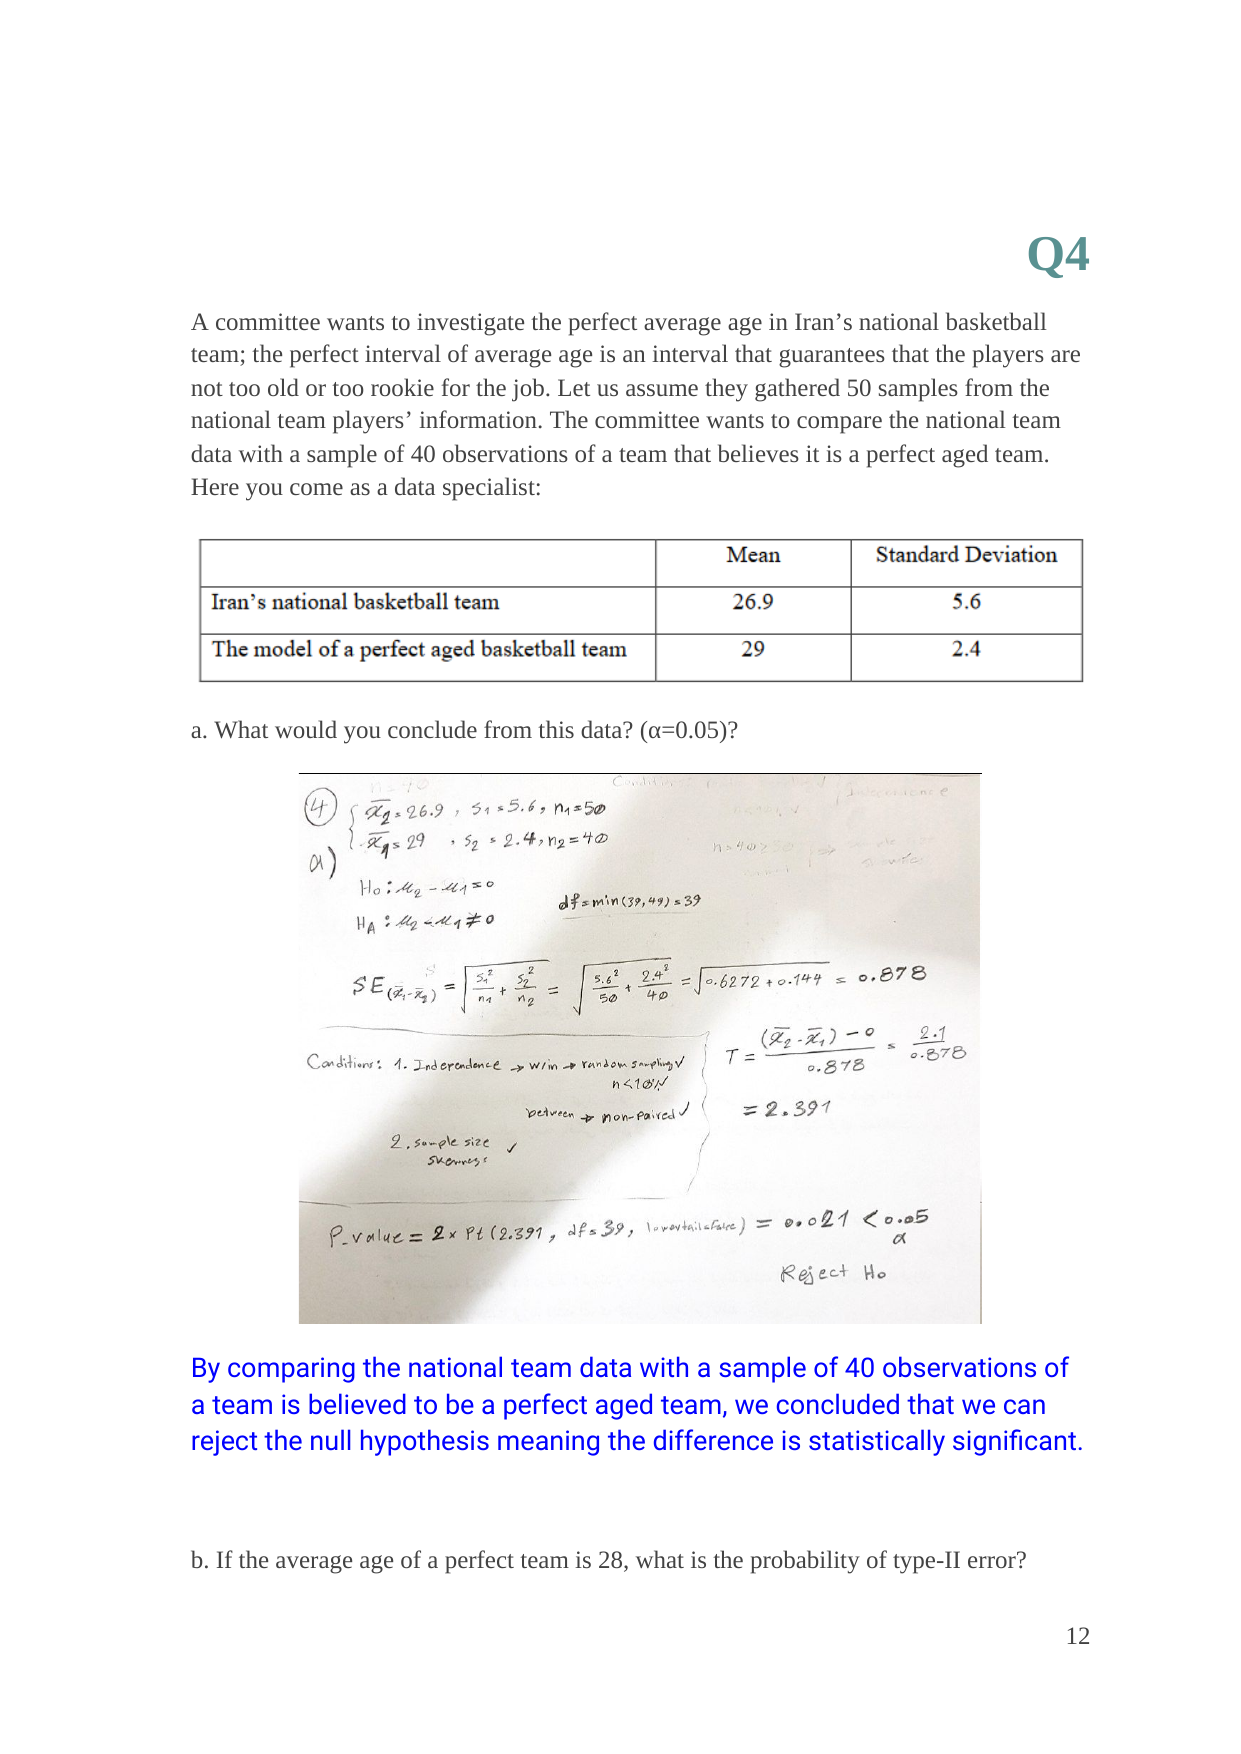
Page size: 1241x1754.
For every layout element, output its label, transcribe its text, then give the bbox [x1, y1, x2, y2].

text a. What would you conclude from this data? (α=0.05)? [191, 715, 1090, 744]
subtitle Q4 [186, 224, 1090, 282]
text A committee wants to investigate the perfect average age in Iran’s national basketball team; the perfect interval of average age is an interval that guarantees that the players are not too old or too rookie for the job. Let us assume they gathered 50 samples from the national team players’ information. The committee wants to compare the national team data with a sample of 40 observations of a team that believes it is a perfect aged team. Here you come as a data specialist: [191, 307, 1090, 500]
picture [298, 773, 982, 1324]
text By comparing the national team data with a sample of 40 observations of a team is believed to be a perfect aged team, we concluded that we can reject the null hypothesis meaning the difference is statistically significant. [191, 1353, 1090, 1457]
text b. If the average age of a perfect team is 28, what is the probability of type-II error? [191, 1545, 1090, 1574]
picture [190, 529, 1091, 686]
